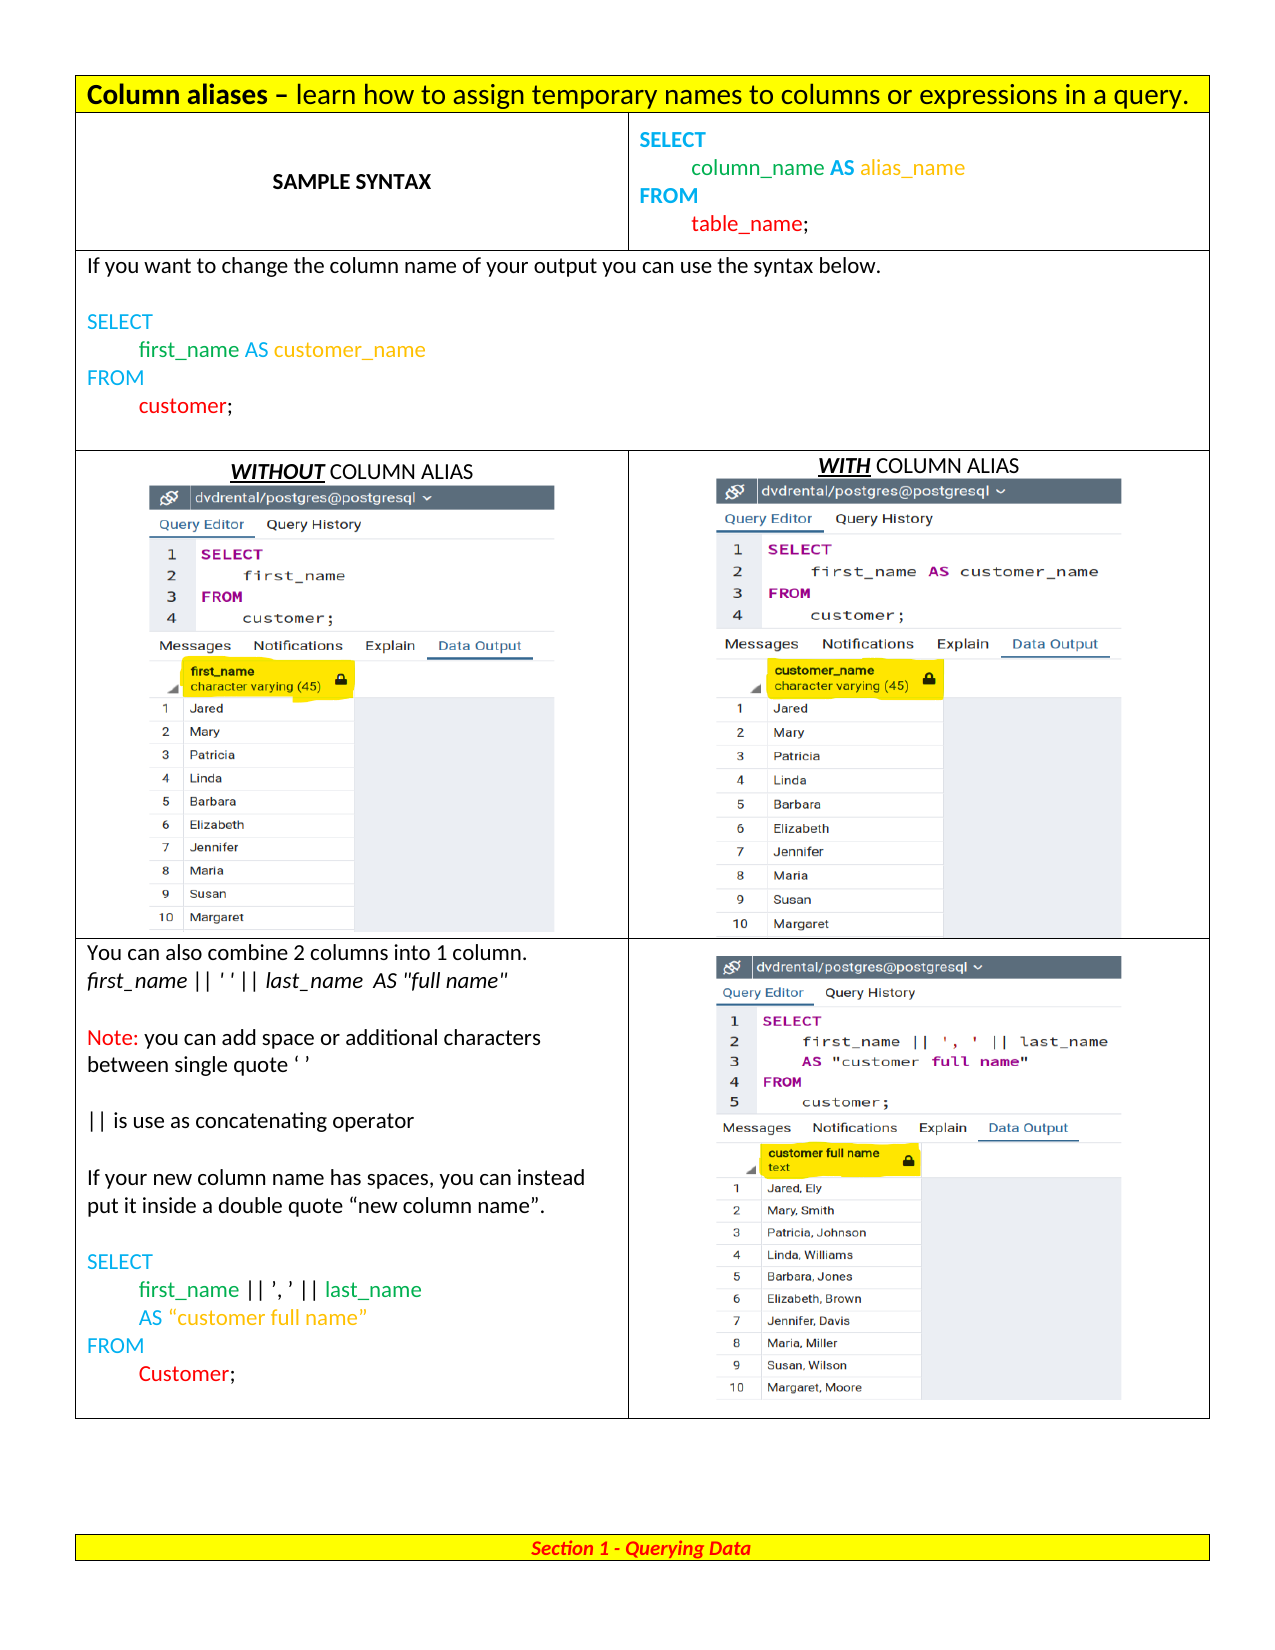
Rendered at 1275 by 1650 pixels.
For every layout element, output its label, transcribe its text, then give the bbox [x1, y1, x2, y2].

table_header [76, 76, 1209, 112]
table_cell [629, 939, 1209, 1417]
table_cell WITH COLUMN ALIAS [629, 451, 1209, 937]
picture [716, 956, 1122, 1400]
picture [716, 478, 1122, 938]
picture [149, 485, 555, 932]
table_cell SELECT column_name AS alias_name FROM table_name; [629, 113, 1209, 250]
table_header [76, 1535, 1209, 1560]
table_cell SAMPLE SYNTAX [76, 113, 628, 250]
table_cell If you want to change the column name of your output you can use the syntax below. SELECT first_name AS customer_name FROM customer; [76, 251, 1209, 450]
table_cell You can also combine 2 columns into 1 column. first_name || ' ' || last_name AS "full name" Note: you can add space or additional characters between single quote ‘ ’ || is use as concatenating operator If your new column name has spaces, you can instead put it inside a double quote “new column name”. SELECT first_name || ’, ’ || last_name AS “customer full name” FROM Customer; [76, 939, 628, 1417]
table_cell WITHOUT COLUMN ALIAS [76, 451, 628, 937]
